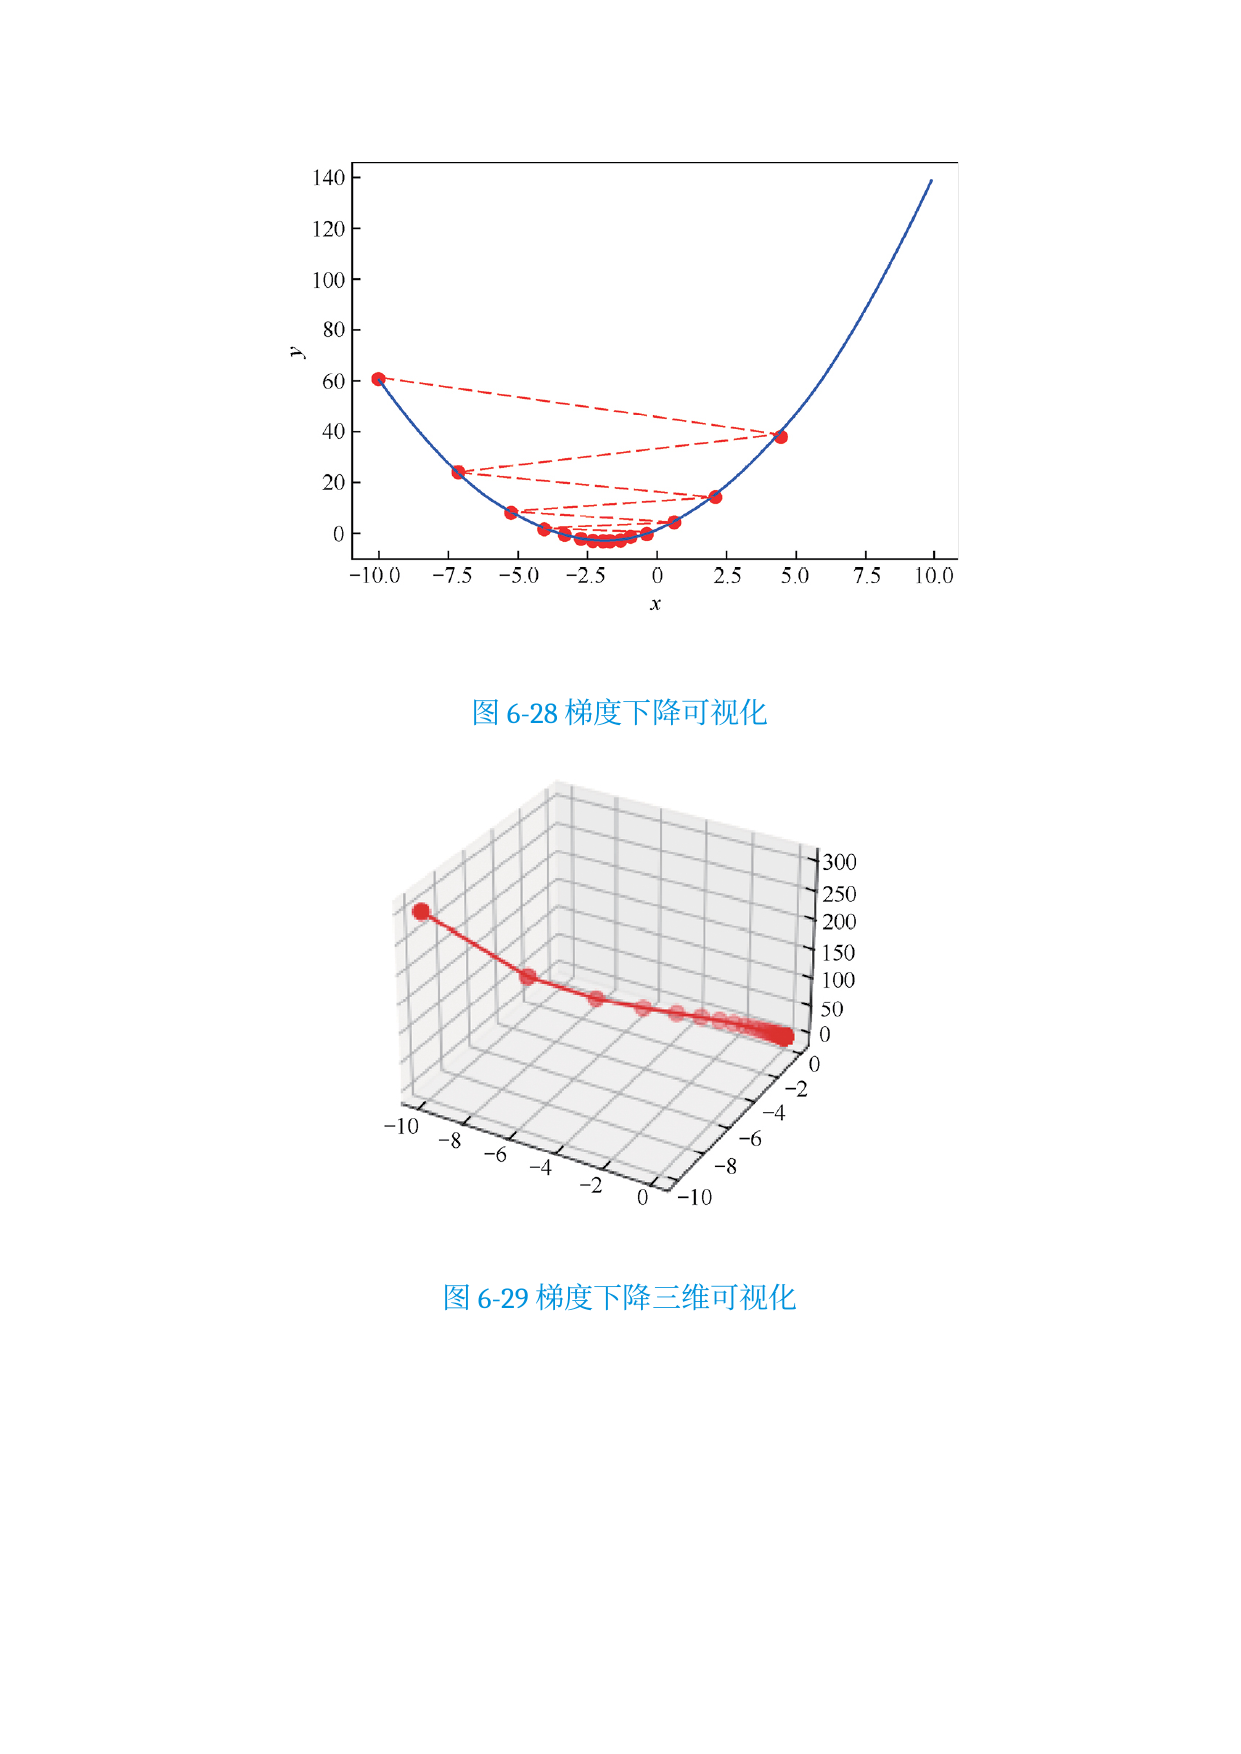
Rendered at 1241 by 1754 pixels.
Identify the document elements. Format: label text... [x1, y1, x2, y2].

text 图6-29 梯度下降三维可视化 [187, 1267, 1053, 1332]
text 图6-28 梯度下降可视化 [187, 682, 1053, 747]
picture [384, 779, 857, 1212]
picture [601, 715, 613, 720]
picture [696, 1289, 705, 1294]
picture [282, 162, 959, 617]
picture [572, 1300, 584, 1305]
